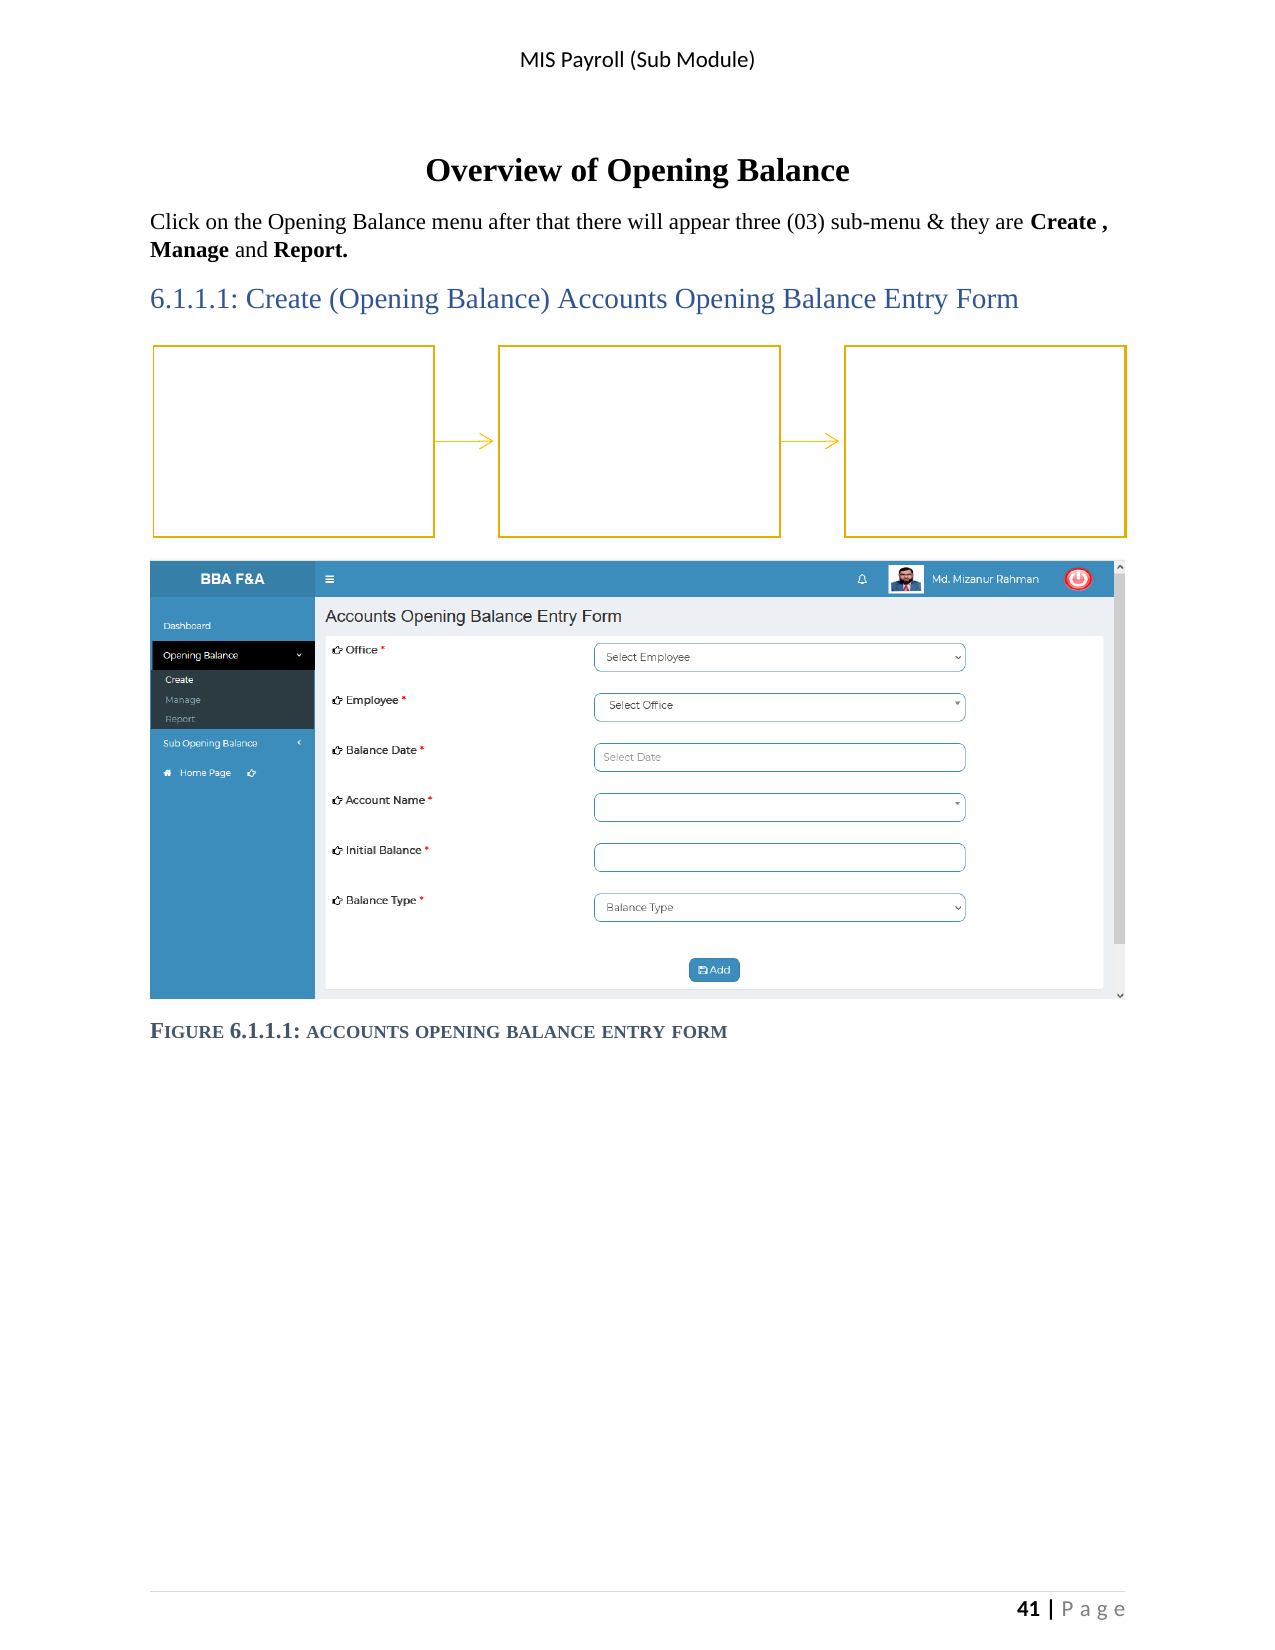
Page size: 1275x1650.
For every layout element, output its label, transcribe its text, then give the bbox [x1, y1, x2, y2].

picture [150, 558, 1125, 999]
text Figure 6.1.1.1: accounts opening balance entry form [150, 1017, 1125, 1043]
text Overview of Opening Balance [150, 150, 1125, 188]
text Click on the Opening Balance menu after that there will appear three (03) sub-menu & they are Create , Manage and Report. [150, 208, 1125, 263]
subtitle 6.1.1.1: Create (Opening Balance) Accounts Opening Balance Entry Form [150, 282, 1125, 315]
